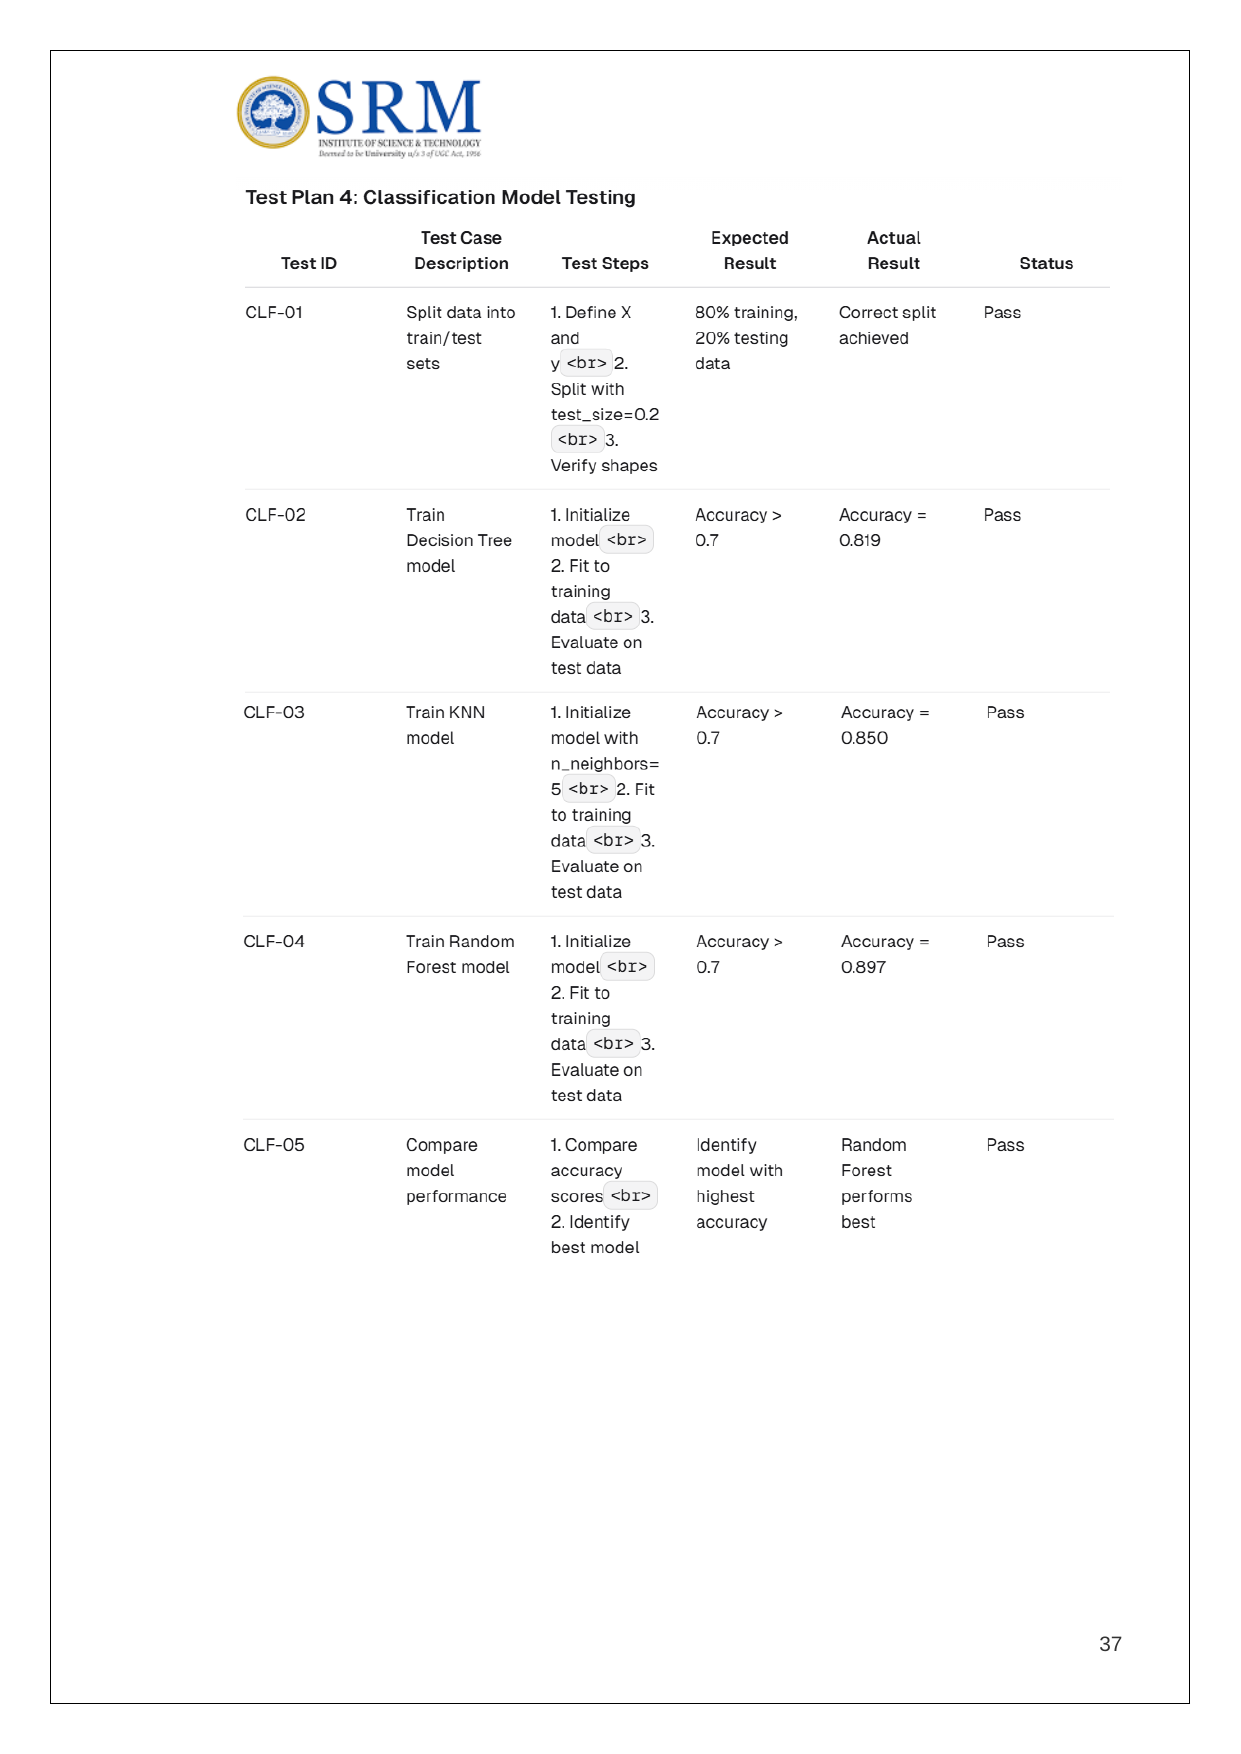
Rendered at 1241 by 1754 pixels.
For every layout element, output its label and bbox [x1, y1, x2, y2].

picture [236, 177, 1123, 1270]
picture [236, 73, 484, 160]
